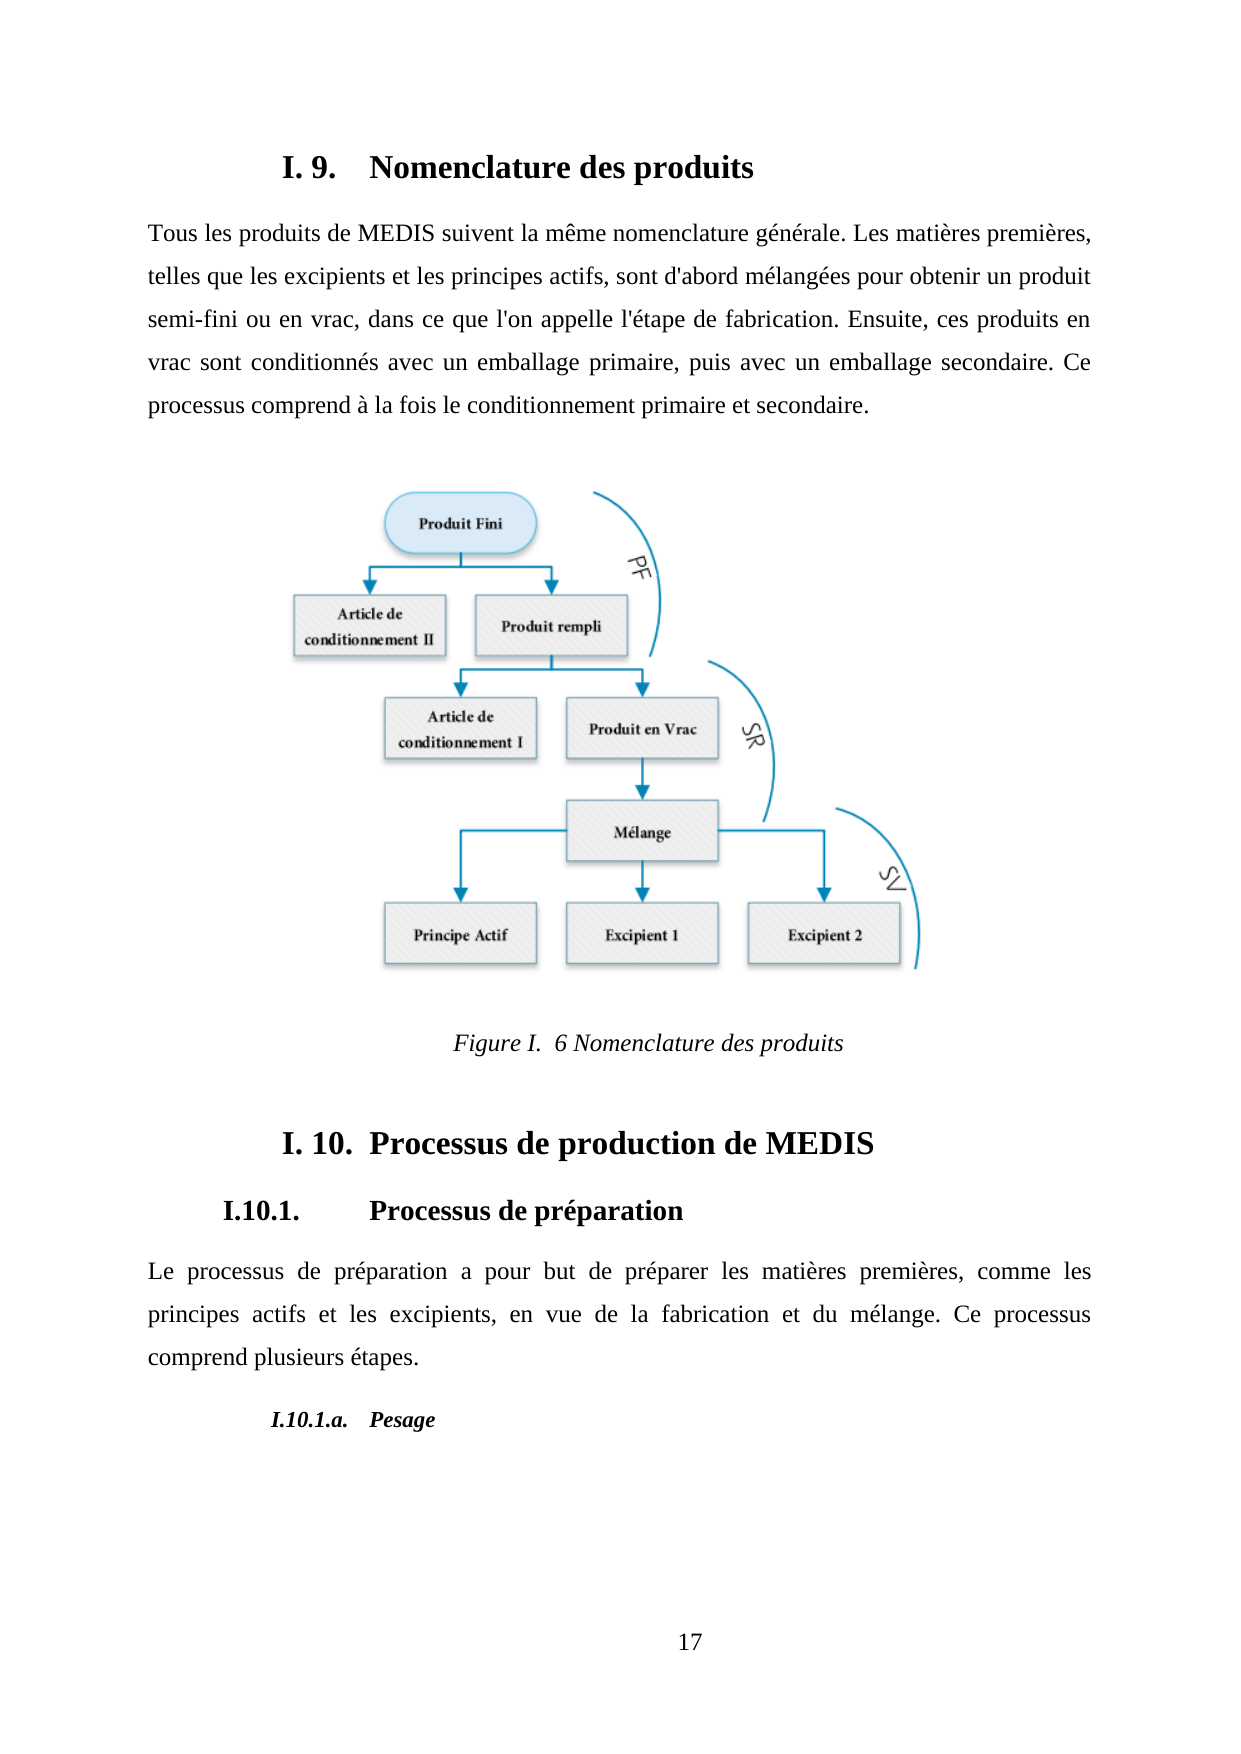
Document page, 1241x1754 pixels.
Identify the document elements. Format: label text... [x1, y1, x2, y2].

text Nomenclature des produits [223, 148, 1093, 186]
text Processus de production de MEDIS [223, 1123, 1093, 1161]
picture [222, 454, 1018, 993]
text Tous les produits de MEDIS suivent la même nomenclature générale. Les matières premières, telles que les excipients et les principes actifs, sont d'abord mélangées pour obtenir un produit semi-fini ou en vrac, dans ce que l'on appelle l'étape de fabrication. Ensuite, ces produits en vrac sont conditionnés avec un emballage primaire, puis avec un emballage secondaire. Ce processus comprend à la fois le conditionnement primaire et secondaire. [148, 218, 1093, 419]
text Processus de préparation [223, 1193, 1093, 1226]
text Pesage [259, 1406, 1093, 1432]
text Le processus de préparation a pour but de préparer les matières premières, comme les principes actifs et les excipients, en vue de la fabrication et du mélange. Ce processus comprend plusieurs étapes. [148, 1256, 1093, 1371]
